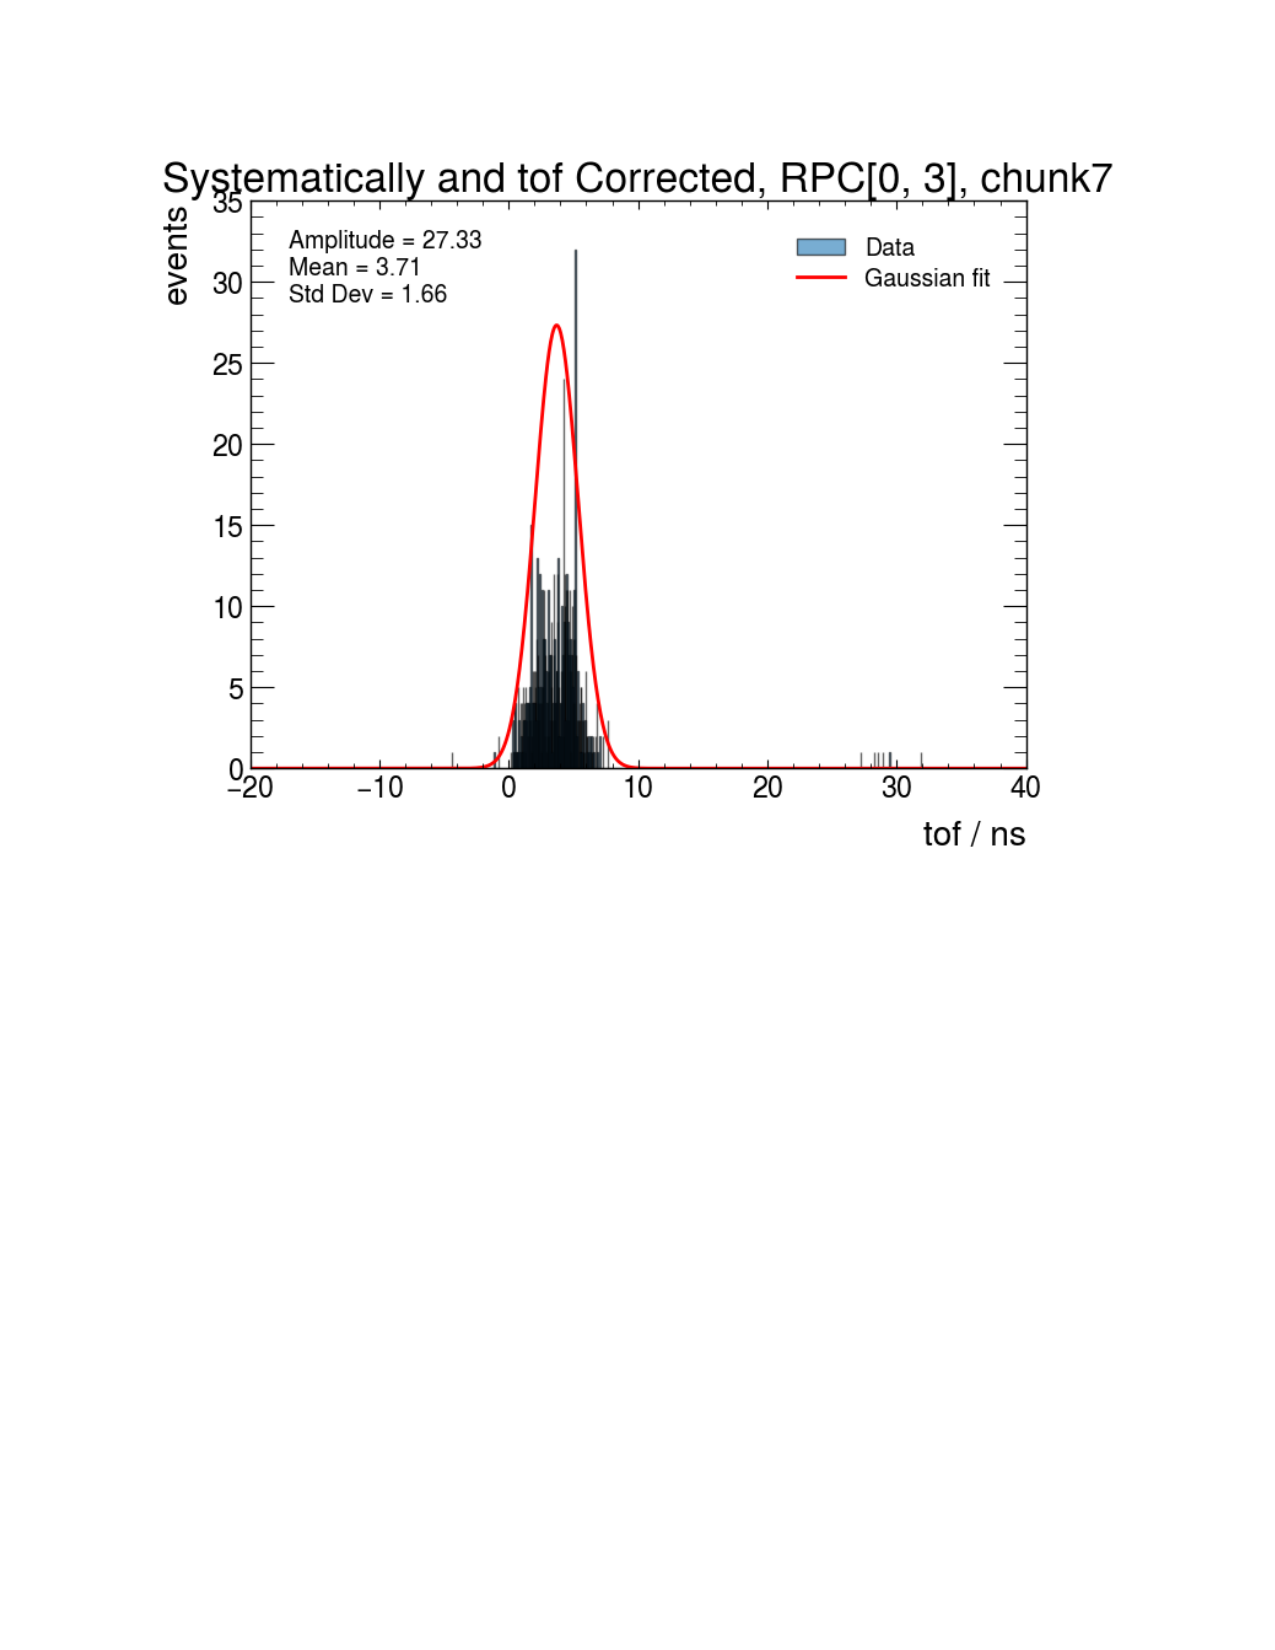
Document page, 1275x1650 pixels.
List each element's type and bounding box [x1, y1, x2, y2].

picture [150, 150, 1125, 864]
